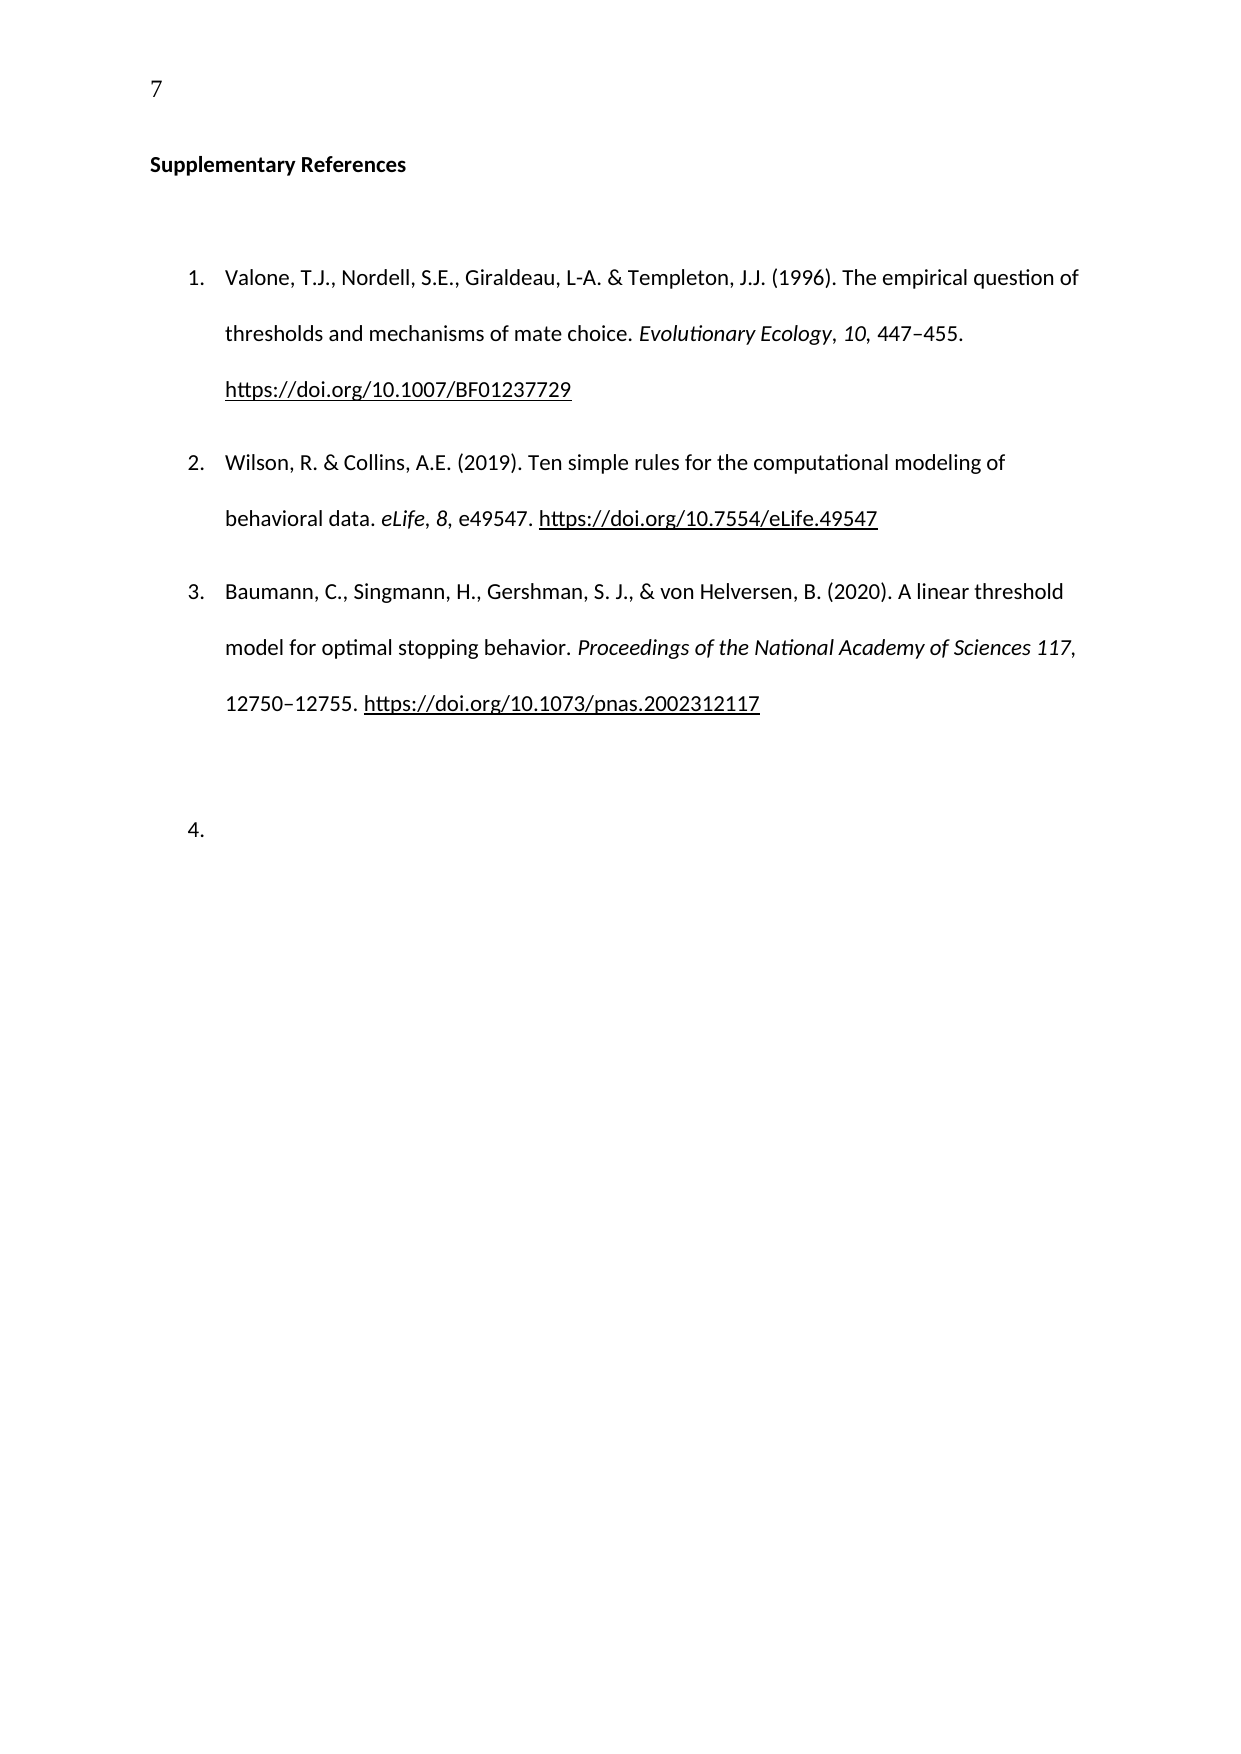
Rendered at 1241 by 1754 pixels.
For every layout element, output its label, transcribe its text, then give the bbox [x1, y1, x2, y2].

text Supplementary References [150, 150, 1090, 178]
list Valone, T.J., Nordell, S.E., Giraldeau, L-A. & Templeton, J.J. (1996). The empirical question of thresholds and mechanisms of mate choice. Evolutionary Ecology, 10, 447–455. https://doi.org/10.1007/BF01237729 [187, 263, 1090, 404]
list Wilson, R. & Collins, A.E. (2019). Ten simple rules for the computational modeling of behavioral data. eLife, 8, e49547. https://doi.org/10.7554/eLife.49547 [187, 448, 1090, 532]
list Baumann, C., Singmann, H., Gershman, S. J., & von Helversen, B. (2020). A linear threshold model for optimal stopping behavior. Proceedings of the National Academy of Sciences 117, 12750–12755. https://doi.org/10.1073/pnas.2002312117 [187, 577, 1090, 717]
